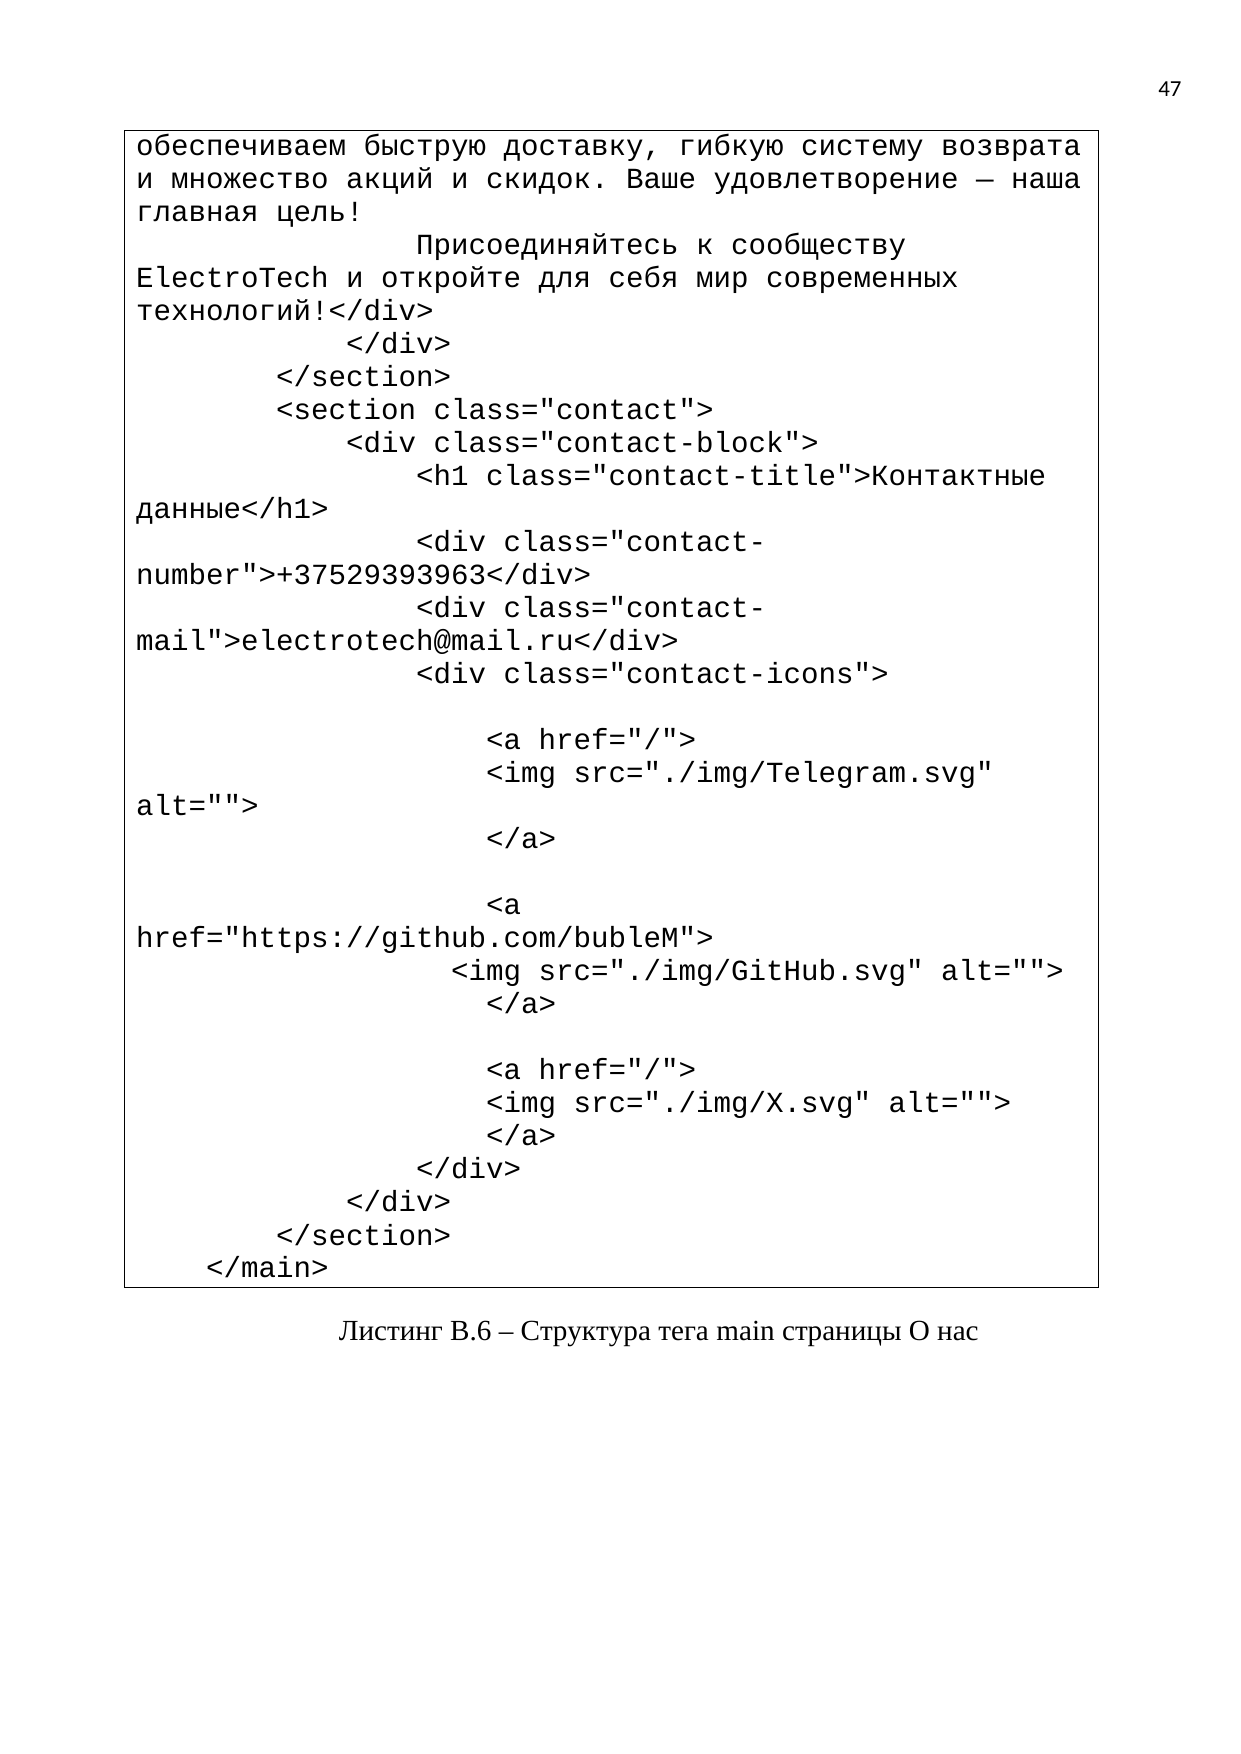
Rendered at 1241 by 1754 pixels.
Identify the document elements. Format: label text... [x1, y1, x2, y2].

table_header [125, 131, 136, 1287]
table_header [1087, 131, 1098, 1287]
text Листинг В.6 – Структура тега main страницы О нас [136, 1313, 1181, 1346]
